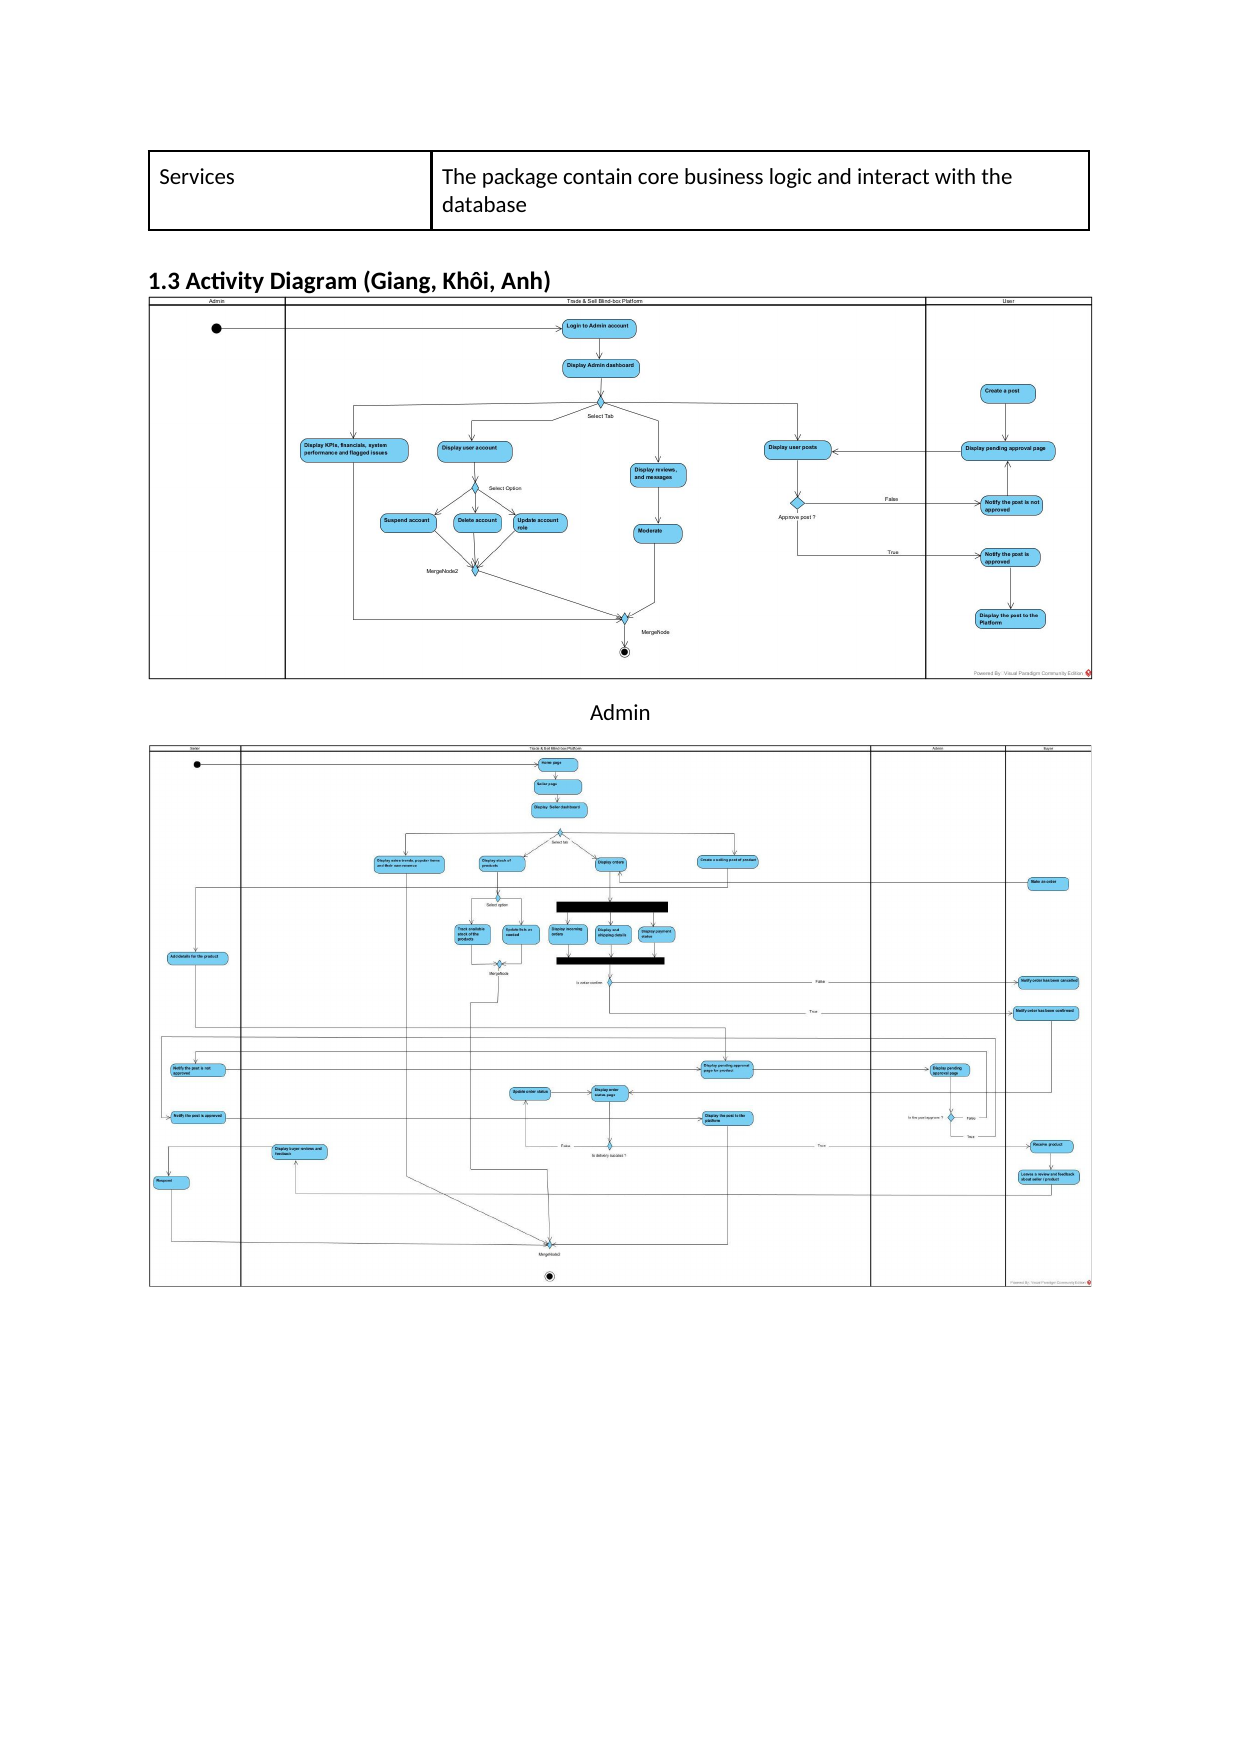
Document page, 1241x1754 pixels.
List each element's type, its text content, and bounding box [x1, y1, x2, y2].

table_cell Services [150, 152, 430, 229]
picture [148, 745, 1092, 1287]
table_cell The package contain core business logic and interact with the database [433, 152, 1088, 229]
text Admin [148, 698, 1093, 726]
subtitle 1.3 Activity Diagram (Giang, Khôi, Anh) [148, 265, 1093, 295]
picture [147, 295, 1093, 680]
